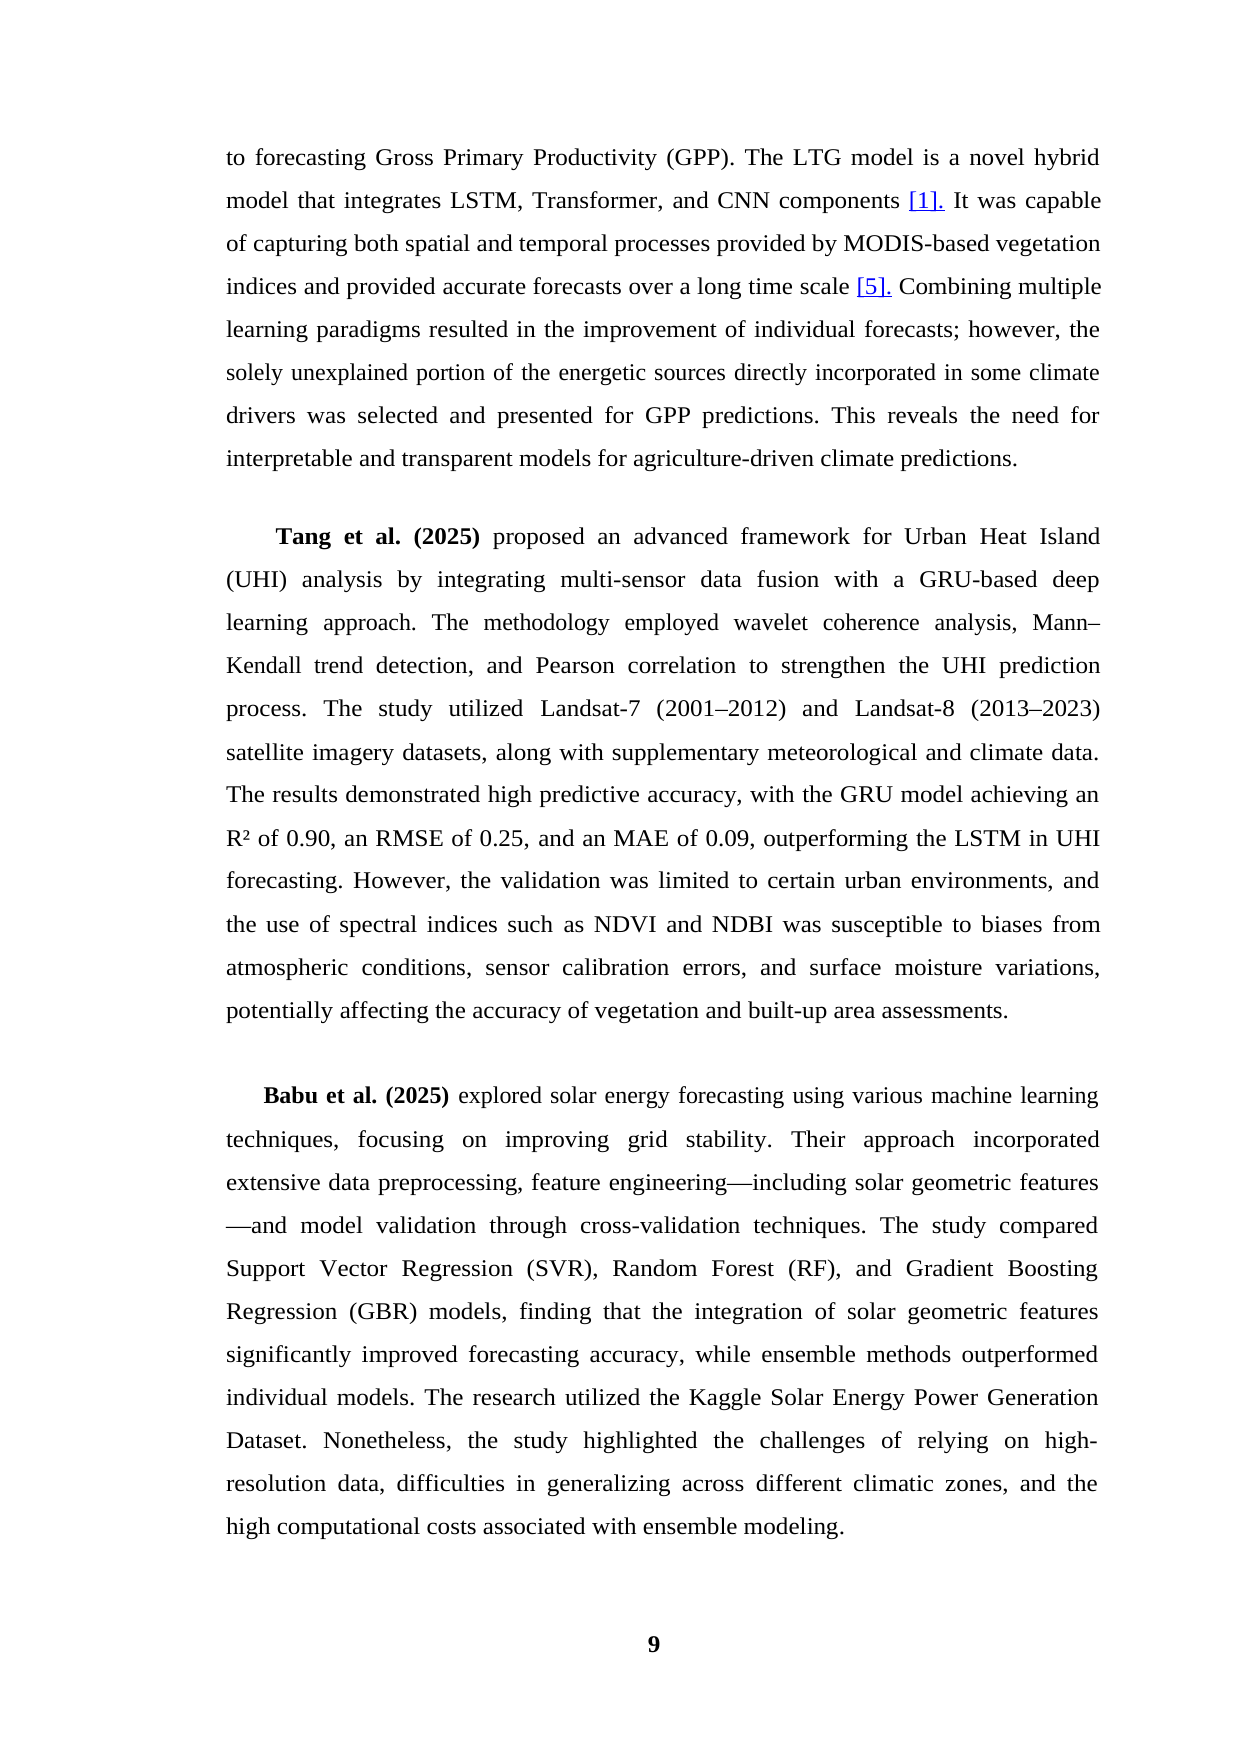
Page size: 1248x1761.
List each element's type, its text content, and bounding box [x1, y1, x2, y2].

text Babu et al. (2025) explored solar energy forecasting using various machine learning techniques, focusing on improving grid stability. Their approach incorporated extensive data preprocessing, feature engineering—including solar geometric features—and model validation through cross-validation techniques. The study compared Support Vector Regression (SVR), Random Forest (RF), and Gradient Boosting Regression (GBR) models, finding that the integration of solar geometric features significantly improved forecasting accuracy, while ensemble methods outperformed individual models. The research utilized the Kaggle Solar Energy Power Generation Dataset. Nonetheless, the study highlighted the challenges of relying on high-resolution data, difficulties in generalizing across different climatic zones, and the high computational costs associated with ensemble modeling. [226, 1082, 1100, 1539]
text to forecasting Gross Primary Productivity (GPP). The LTG model is a novel hybrid model that integrates LSTM, Transformer, and CNN components [1]. It was capable of capturing both spatial and temporal processes provided by MODIS-based vegetation indices and provided accurate forecasts over a long time scale [5]. Combining multiple learning paradigms resulted in the improvement of individual forecasts; however, the solely unexplained portion of the energetic sources directly incorporated in some climate drivers was selected and presented for GPP predictions. This reveals the need for interpretable and transparent models for agriculture-driven climate predictions. [226, 143, 1102, 472]
text Tang et al. (2025) proposed an advanced framework for Urban Heat Island (UHI) analysis by integrating multi-sensor data fusion with a GRU-based deep learning approach. The methodology employed wavelet coherence analysis, Mann–Kendall trend detection, and Pearson correlation to strengthen the UHI prediction process. The study utilized Landsat-7 (2001–2012) and Landsat-8 (2013–2023) satellite imagery datasets, along with supplementary meteorological and climate data. The results demonstrated high predictive accuracy, with the GRU model achieving an R² of 0.90, an RMSE of 0.25, and an MAE of 0.09, outperforming the LSTM in UHI forecasting. However, the validation was limited to certain urban environments, and the use of spectral indices such as NDVI and NDBI was susceptible to biases from atmospheric conditions, sensor calibration errors, and surface moisture variations, potentially affecting the accuracy of vegetation and built-up area assessments. [226, 522, 1101, 1023]
